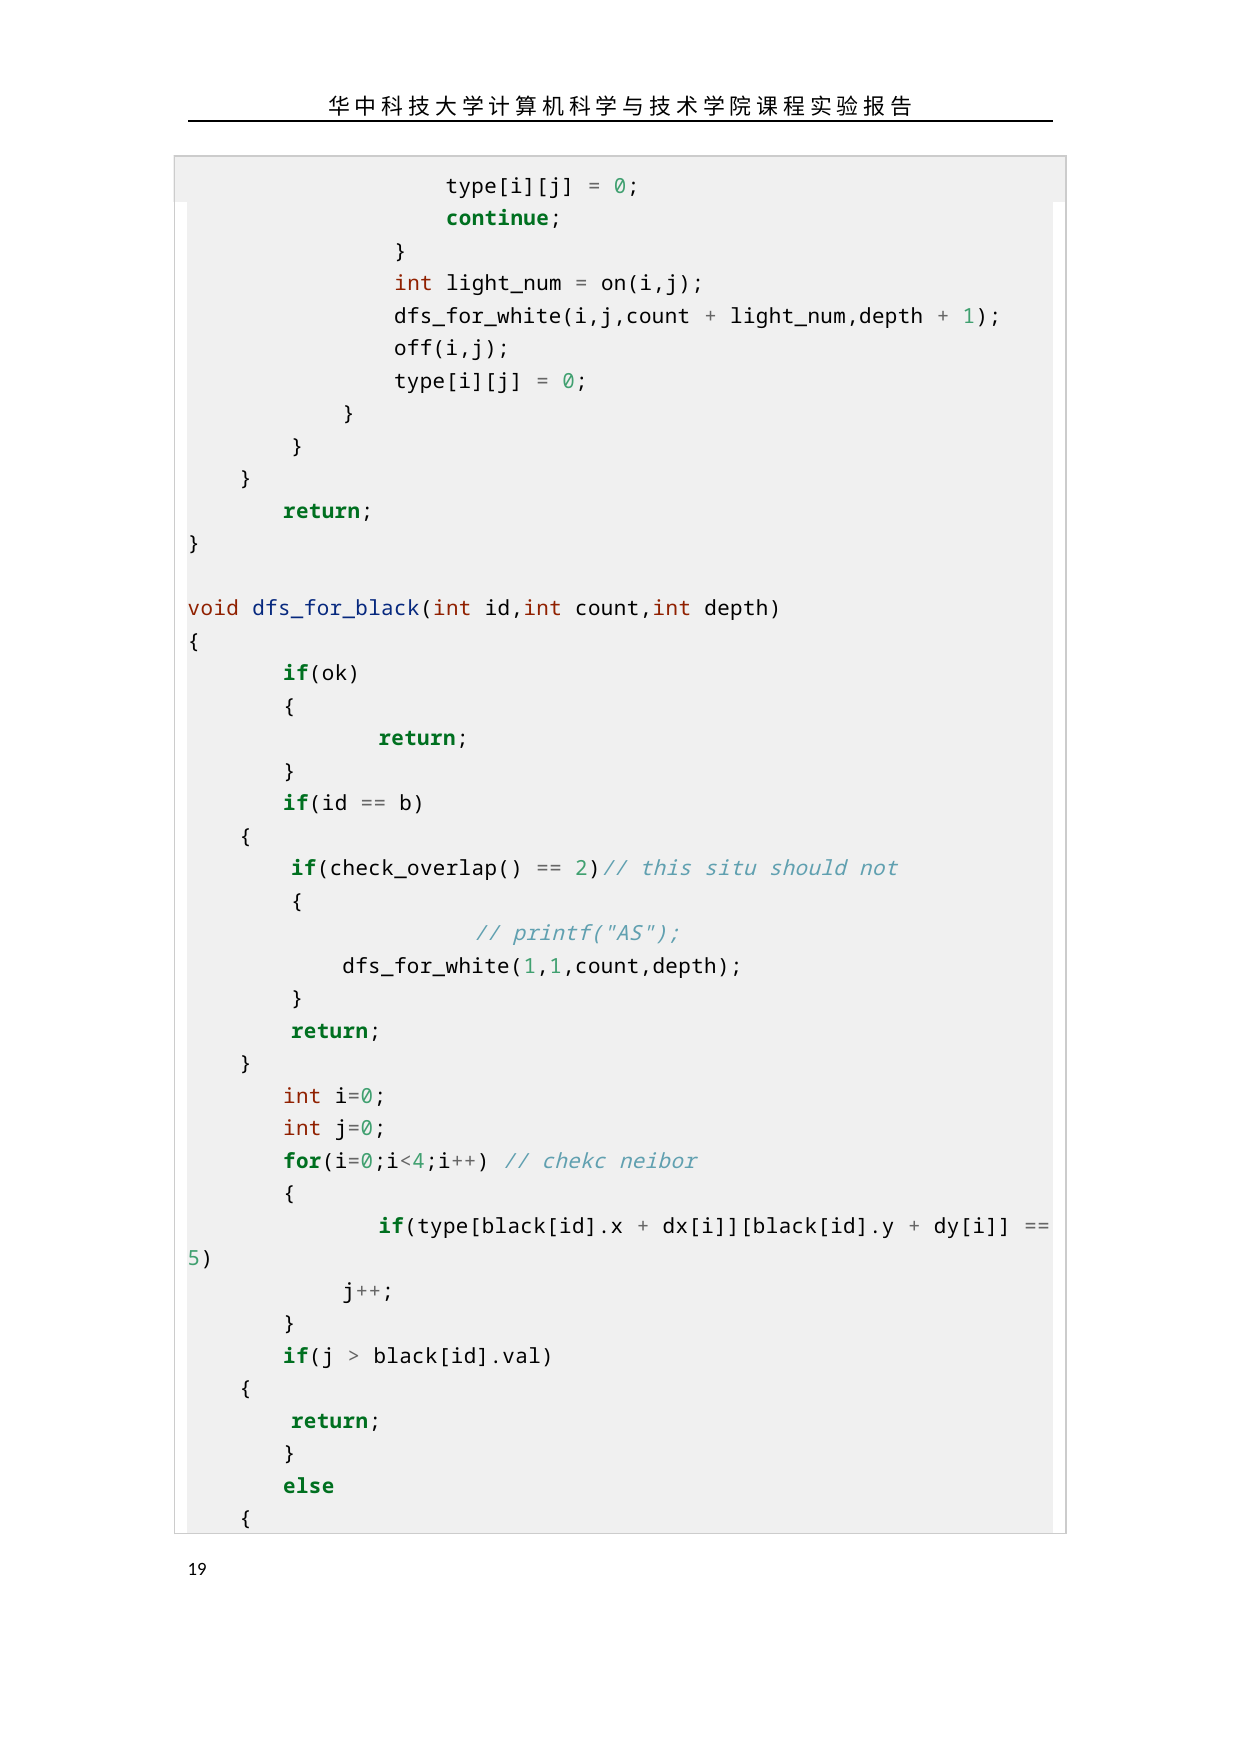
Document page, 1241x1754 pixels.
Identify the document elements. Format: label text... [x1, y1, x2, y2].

text { [187, 624, 1053, 657]
text { [187, 1502, 1053, 1533]
text if(j > black[id].val) [187, 1339, 1053, 1372]
text } [187, 462, 1053, 494]
text return; [187, 1404, 1053, 1437]
text } [187, 1047, 1053, 1079]
text for(i=0;i<4;i++) // chekc neibor [187, 1144, 1053, 1177]
text if(ok) [187, 657, 1053, 689]
text if(check_overlap() == 2)// this situ should not [187, 852, 1053, 884]
text int j=0; [187, 1112, 1053, 1144]
text return; [187, 722, 1053, 754]
text } [187, 982, 1053, 1014]
text { [187, 689, 1053, 722]
text return; [187, 1014, 1053, 1047]
text } [187, 754, 1053, 787]
text if(id == b) [187, 787, 1053, 819]
text { [187, 884, 1053, 917]
text type[i][j] = 0; [187, 364, 1053, 397]
text { [187, 819, 1053, 852]
text else [187, 1469, 1053, 1502]
text } [187, 1307, 1053, 1339]
text dfs_for_white(i,j,count + light_num,depth + 1); [187, 299, 1053, 332]
text return; [187, 494, 1053, 527]
text } [187, 234, 1053, 267]
text // printf("AS"); [187, 917, 1053, 949]
text { [187, 1177, 1053, 1209]
text } [187, 1437, 1053, 1469]
text j++; [187, 1274, 1053, 1307]
text off(i,j); [187, 332, 1053, 364]
text } [187, 397, 1053, 429]
text int light_num = on(i,j); [187, 267, 1053, 299]
text } [187, 527, 1053, 559]
text void dfs_for_black(int id,int count,int depth) [187, 592, 1053, 624]
text } [187, 429, 1053, 462]
text if(type[black[id].x + dx[i]][black[id].y + dy[i]] == 5) [187, 1209, 1053, 1274]
text continue; [187, 202, 1053, 234]
text { [187, 1372, 1053, 1404]
text type[i][j] = 0; [175, 157, 1065, 202]
text int i=0; [187, 1079, 1053, 1112]
text dfs_for_white(1,1,count,depth); [187, 949, 1053, 982]
